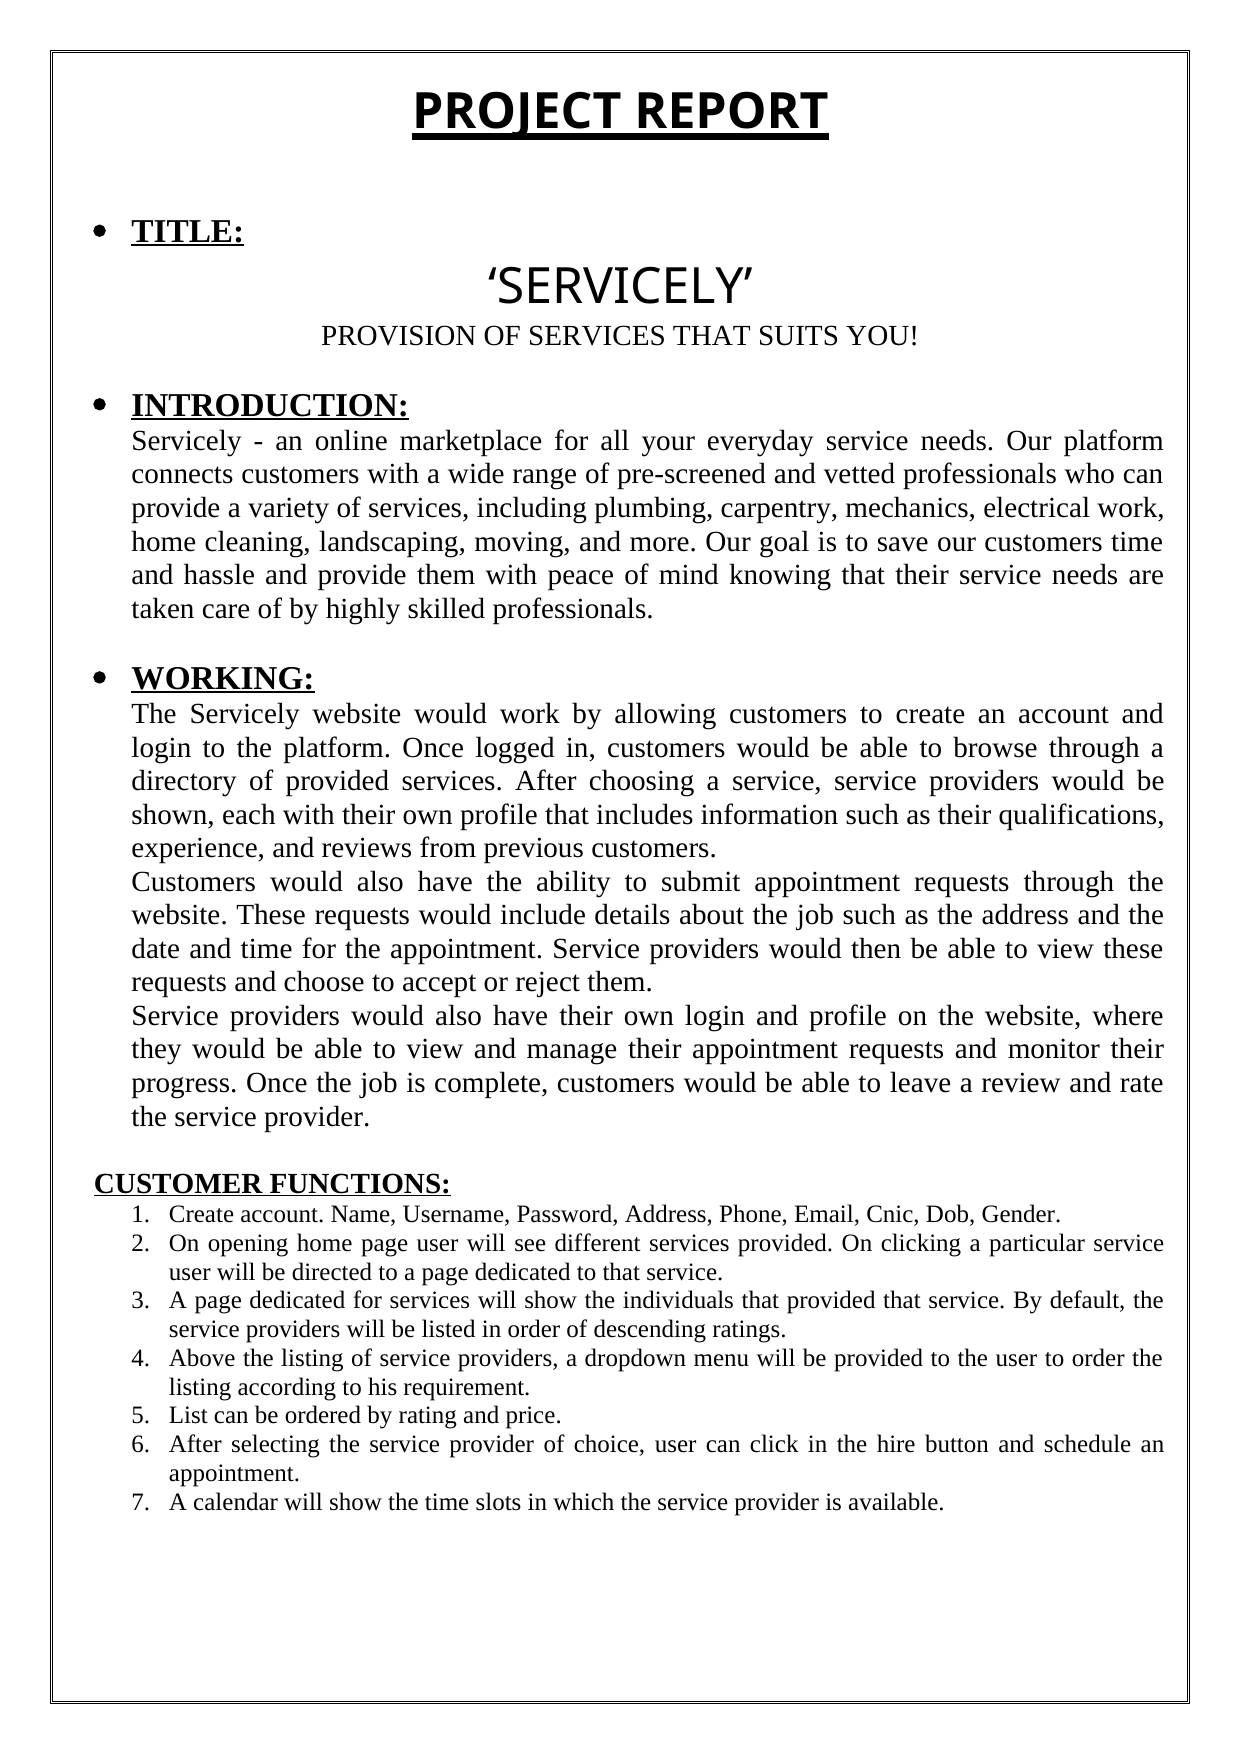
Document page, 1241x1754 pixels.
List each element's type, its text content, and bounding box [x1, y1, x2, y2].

text Service providers would also have their own login and profile on the website, where they would be able to view and manage their appointment requests and monitor their progress. Once the job is complete, customers would be able to leave a review and rate the service provider. [131, 998, 1165, 1132]
text Servicely - an online marketplace for all your everyday service needs. Our platform connects customers with a wide range of pre-screened and vetted professionals who can provide a variety of services, including plumbing, carpentry, mechanics, electrical work, home cleaning, landscaping, moving, and more. Our goal is to save our customers time and hassle and provide them with peace of mind knowing that their service needs are taken care of by highly skilled professionals. [131, 423, 1165, 624]
text PROVISION OF SERVICES THAT SUITS YOU! [75, 318, 1165, 351]
list INTRODUCTION: [94, 385, 1165, 423]
text ‘SERVICELY’ [75, 249, 1165, 318]
list On opening home page user will see different services provided. On clicking a particular service user will be directed to a page dedicated to that service. [131, 1228, 1165, 1286]
list Above the listing of service providers, a dropdown menu will be provided to the user to order the listing according to his requirement. [131, 1343, 1165, 1401]
text The Servicely website would work by allowing customers to create an account and login to the platform. Once logged in, customers would be able to browse through a directory of provided services. After choosing a service, service providers would be shown, each with their own profile that includes information such as their qualifications, experience, and reviews from previous customers. [131, 696, 1165, 864]
list WORKING: [94, 658, 1165, 696]
list After selecting the service provider of choice, user can click in the hire button and schedule an appointment. [131, 1429, 1165, 1487]
text CUSTOMER FUNCTIONS: [94, 1166, 1165, 1199]
list TITLE: [94, 211, 1165, 249]
list A calendar will show the time slots in which the service provider is available. [131, 1487, 1165, 1516]
list Create account. Name, Username, Password, Address, Phone, Email, Cnic, Dob, Gender. [131, 1199, 1165, 1228]
text PROJECT REPORT [75, 75, 1165, 143]
list A page dedicated for services will show the individuals that provided that service. By default, the service providers will be listed in order of descending ratings. [131, 1286, 1165, 1343]
list List can be ordered by rating and price. [131, 1401, 1165, 1429]
text Customers would also have the ability to submit appointment requests through the website. These requests would include details about the job such as the address and the date and time for the appointment. Service providers would then be able to view these requests and choose to accept or reject them. [131, 864, 1165, 998]
